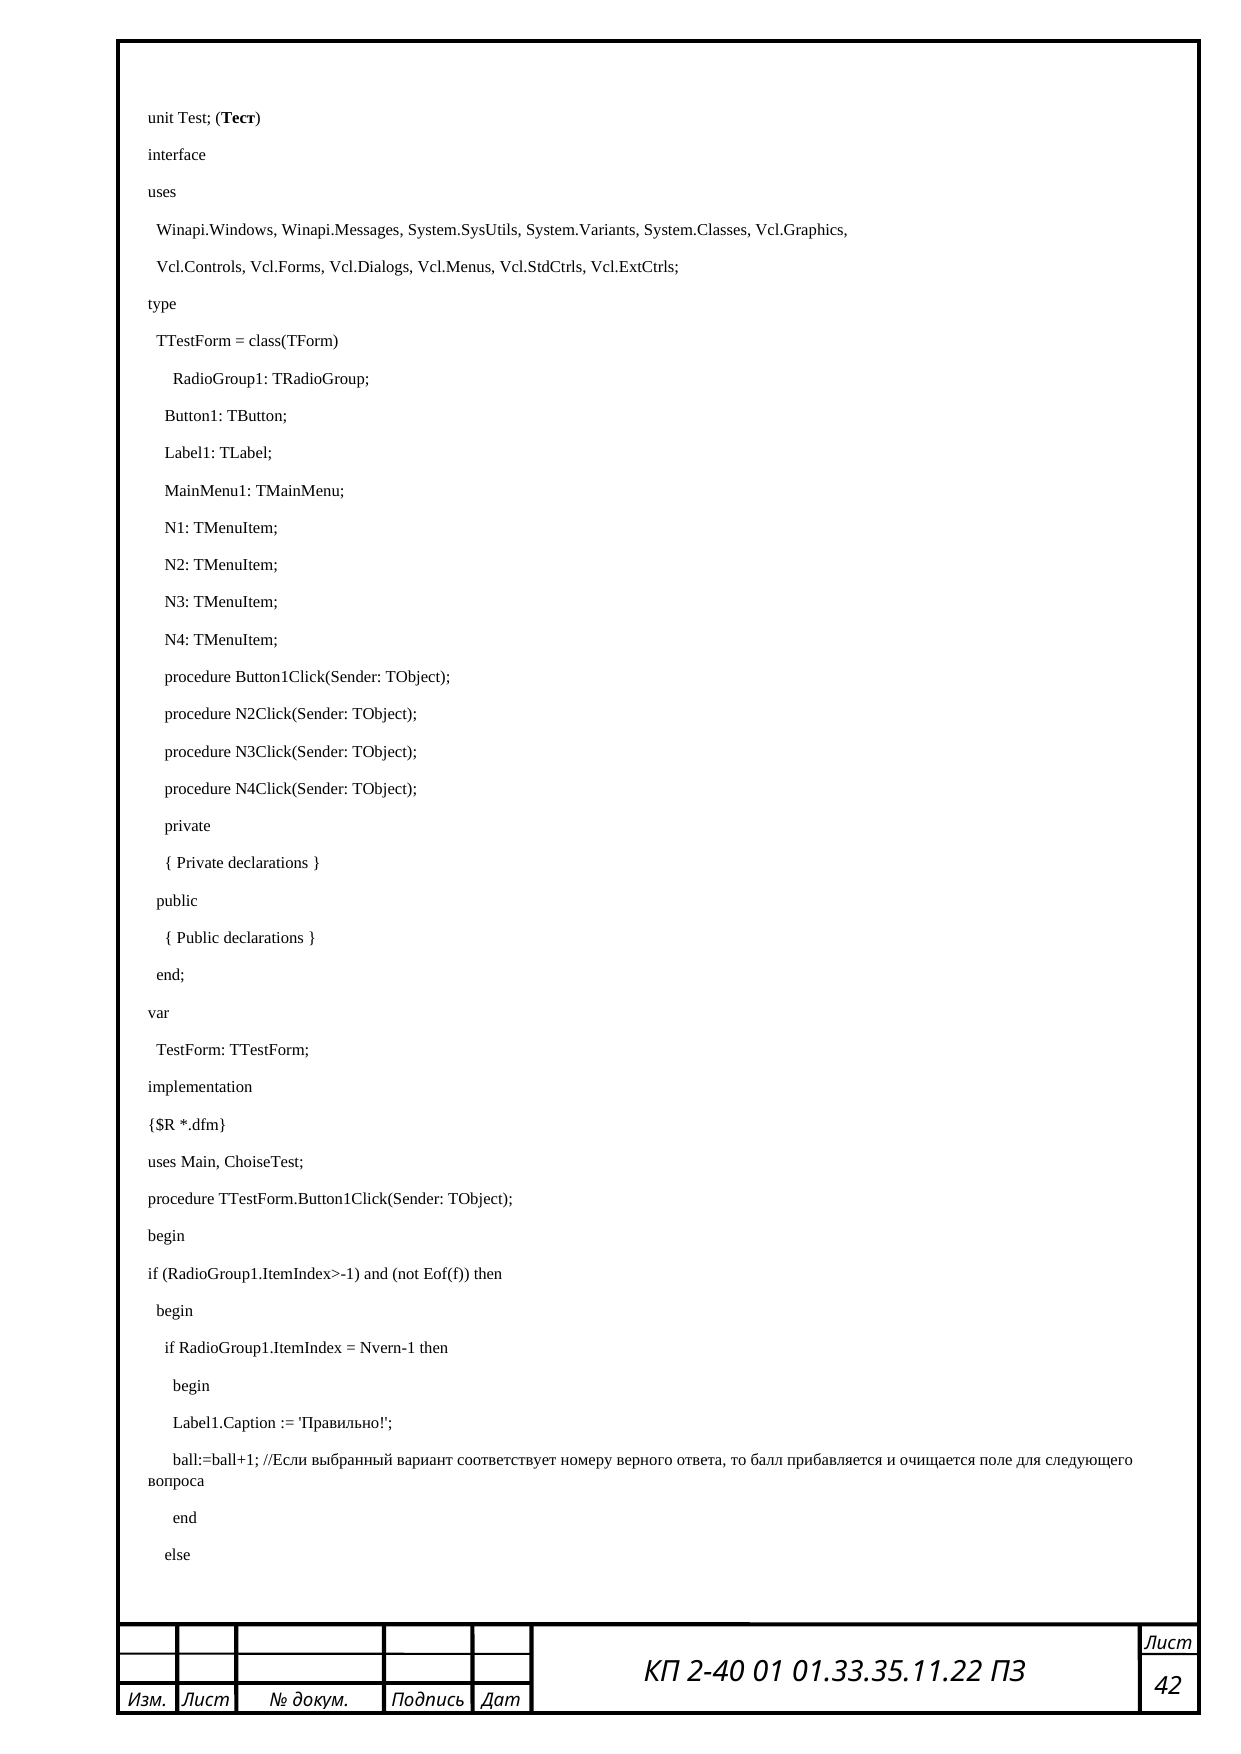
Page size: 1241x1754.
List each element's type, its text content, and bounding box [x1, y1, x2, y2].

text procedure N4Click(Sender: TObject); [148, 779, 1175, 798]
text if (RadioGroup1.ItemIndex>-1) and (not Eof(f)) then [148, 1263, 1175, 1283]
text uses Main, ChoiseTest; [148, 1152, 1175, 1171]
text N4: TMenuItem; [148, 629, 1175, 649]
text begin [148, 1375, 1175, 1394]
text procedure Button1Click(Sender: TObject); [148, 667, 1175, 686]
text Label1: TLabel; [148, 443, 1175, 462]
text MainMenu1: TMainMenu; [148, 480, 1175, 499]
text begin [148, 1301, 1175, 1320]
text public [148, 891, 1175, 910]
text N2: TMenuItem; [148, 555, 1175, 574]
text if RadioGroup1.ItemIndex = Nvern-1 then [148, 1338, 1175, 1357]
text procedure TTestForm.Button1Click(Sender: TObject); [148, 1189, 1175, 1208]
text else [148, 1545, 1175, 1564]
text Button1: TButton; [148, 406, 1175, 425]
text Vcl.Controls, Vcl.Forms, Vcl.Dialogs, Vcl.Menus, Vcl.StdCtrls, Vcl.ExtCtrls; [148, 257, 1175, 276]
text RadioGroup1: TRadioGroup; [148, 368, 1175, 388]
text { Public declarations } [148, 928, 1175, 947]
text Winapi.Windows, Winapi.Messages, System.SysUtils, System.Variants, System.Classes, Vcl.Graphics, [148, 219, 1175, 238]
text interface [148, 145, 1175, 164]
text { Private declarations } [148, 853, 1175, 872]
text private [148, 816, 1175, 835]
text end [148, 1508, 1175, 1527]
text uses [148, 182, 1175, 201]
text unit Test; (Тест) [148, 107, 1175, 127]
text type [148, 294, 1175, 313]
text N3: TMenuItem; [148, 592, 1175, 611]
text var [148, 1002, 1175, 1022]
text end; [148, 965, 1175, 984]
text procedure N2Click(Sender: TObject); [148, 704, 1175, 723]
text begin [148, 1226, 1175, 1245]
text {$R *.dfm} [148, 1114, 1175, 1133]
text Label1.Caption := 'Правильно!'; [148, 1413, 1175, 1432]
text ball:=ball+1; //Если выбранный вариант соответствует номеру верного ответа, то балл прибавляется и очищается поле для следующего вопроса [148, 1450, 1175, 1490]
text TTestForm = class(TForm) [148, 331, 1175, 350]
text TestForm: TTestForm; [148, 1040, 1175, 1059]
text N1: TMenuItem; [148, 518, 1175, 537]
text implementation [148, 1077, 1175, 1096]
text procedure N3Click(Sender: TObject); [148, 741, 1175, 761]
